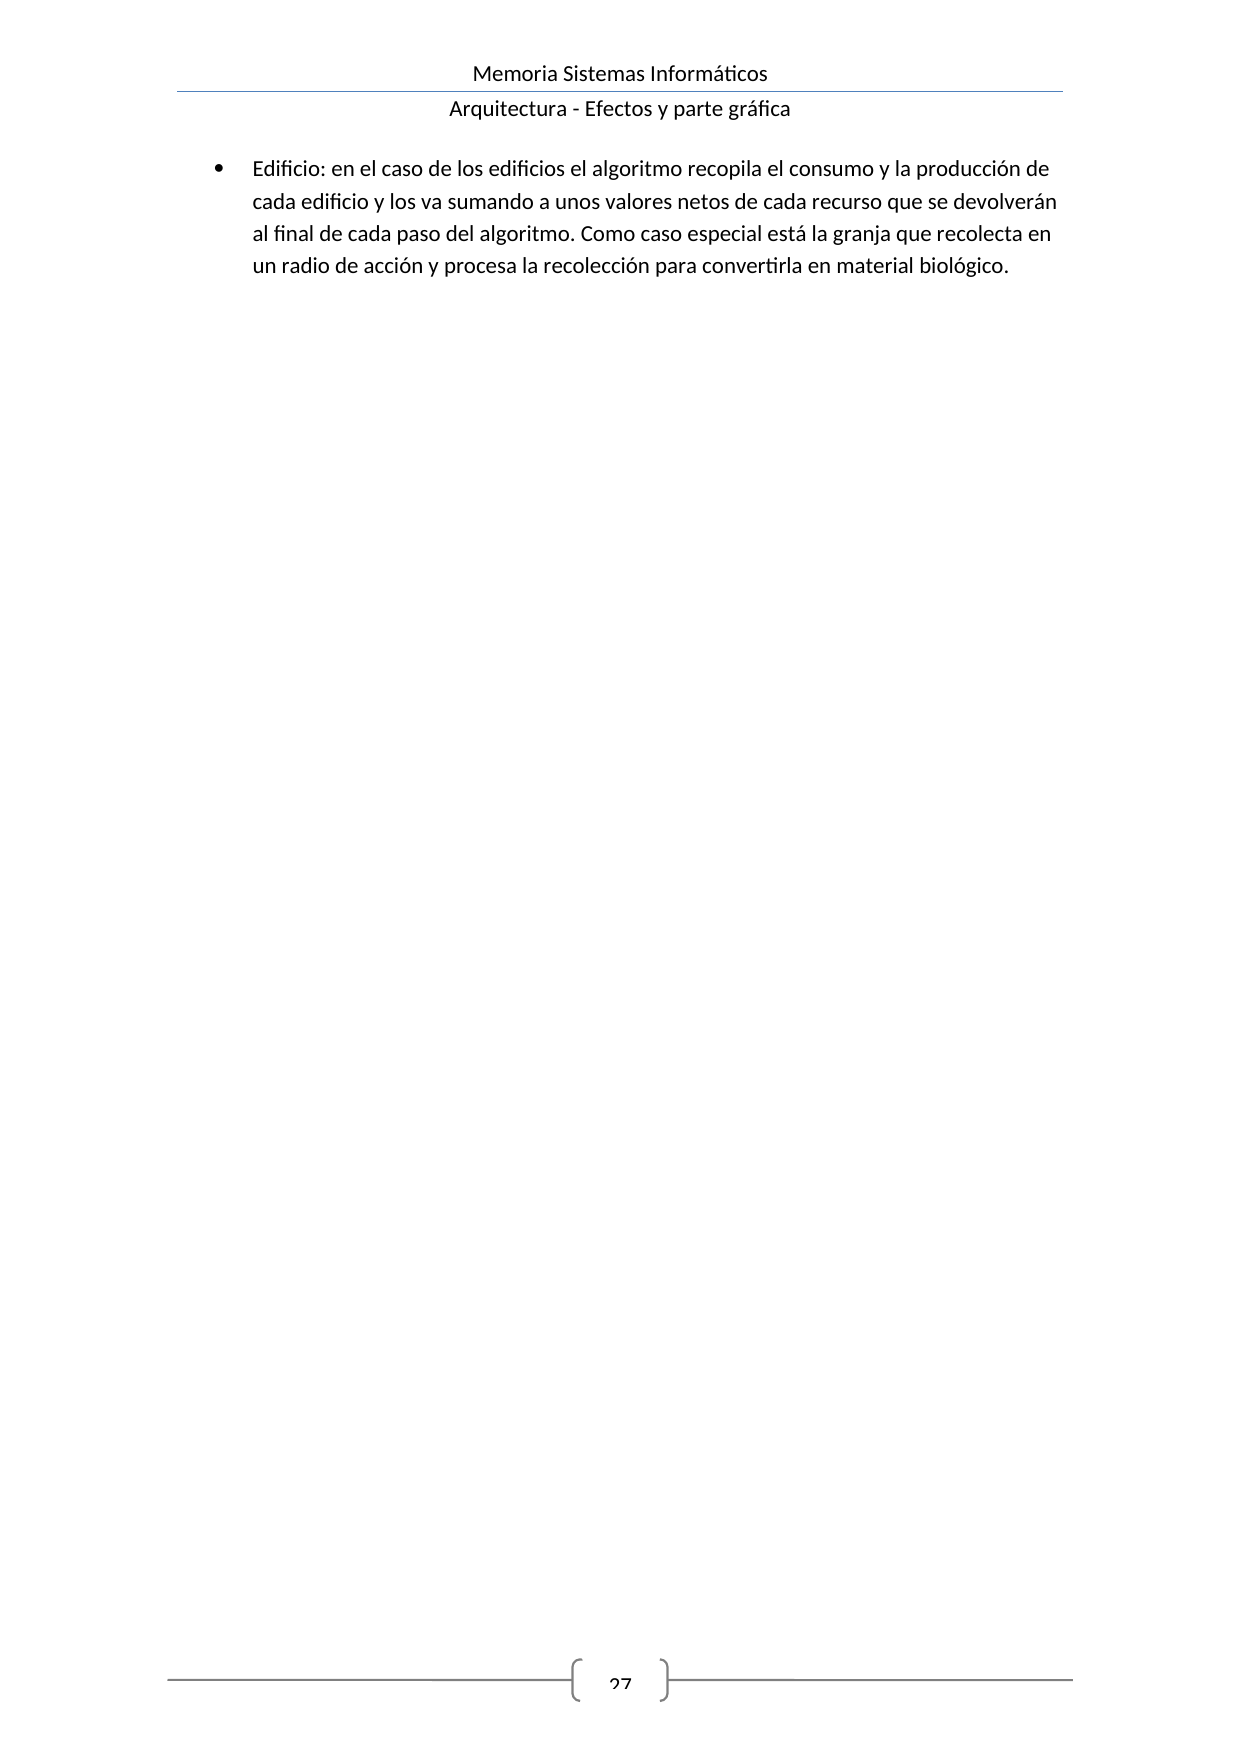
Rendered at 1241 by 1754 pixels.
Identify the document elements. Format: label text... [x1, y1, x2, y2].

list Edificio: en el caso de los edificios el algoritmo recopila el consumo y la producción de cada edificio y los va sumando a unos valores netos de cada recurso que se devolverán al final de cada paso del algoritmo. Como caso especial está la granja que recolecta en un radio de acción y procesa la recolección para convertirla en material biológico. [215, 154, 1063, 279]
